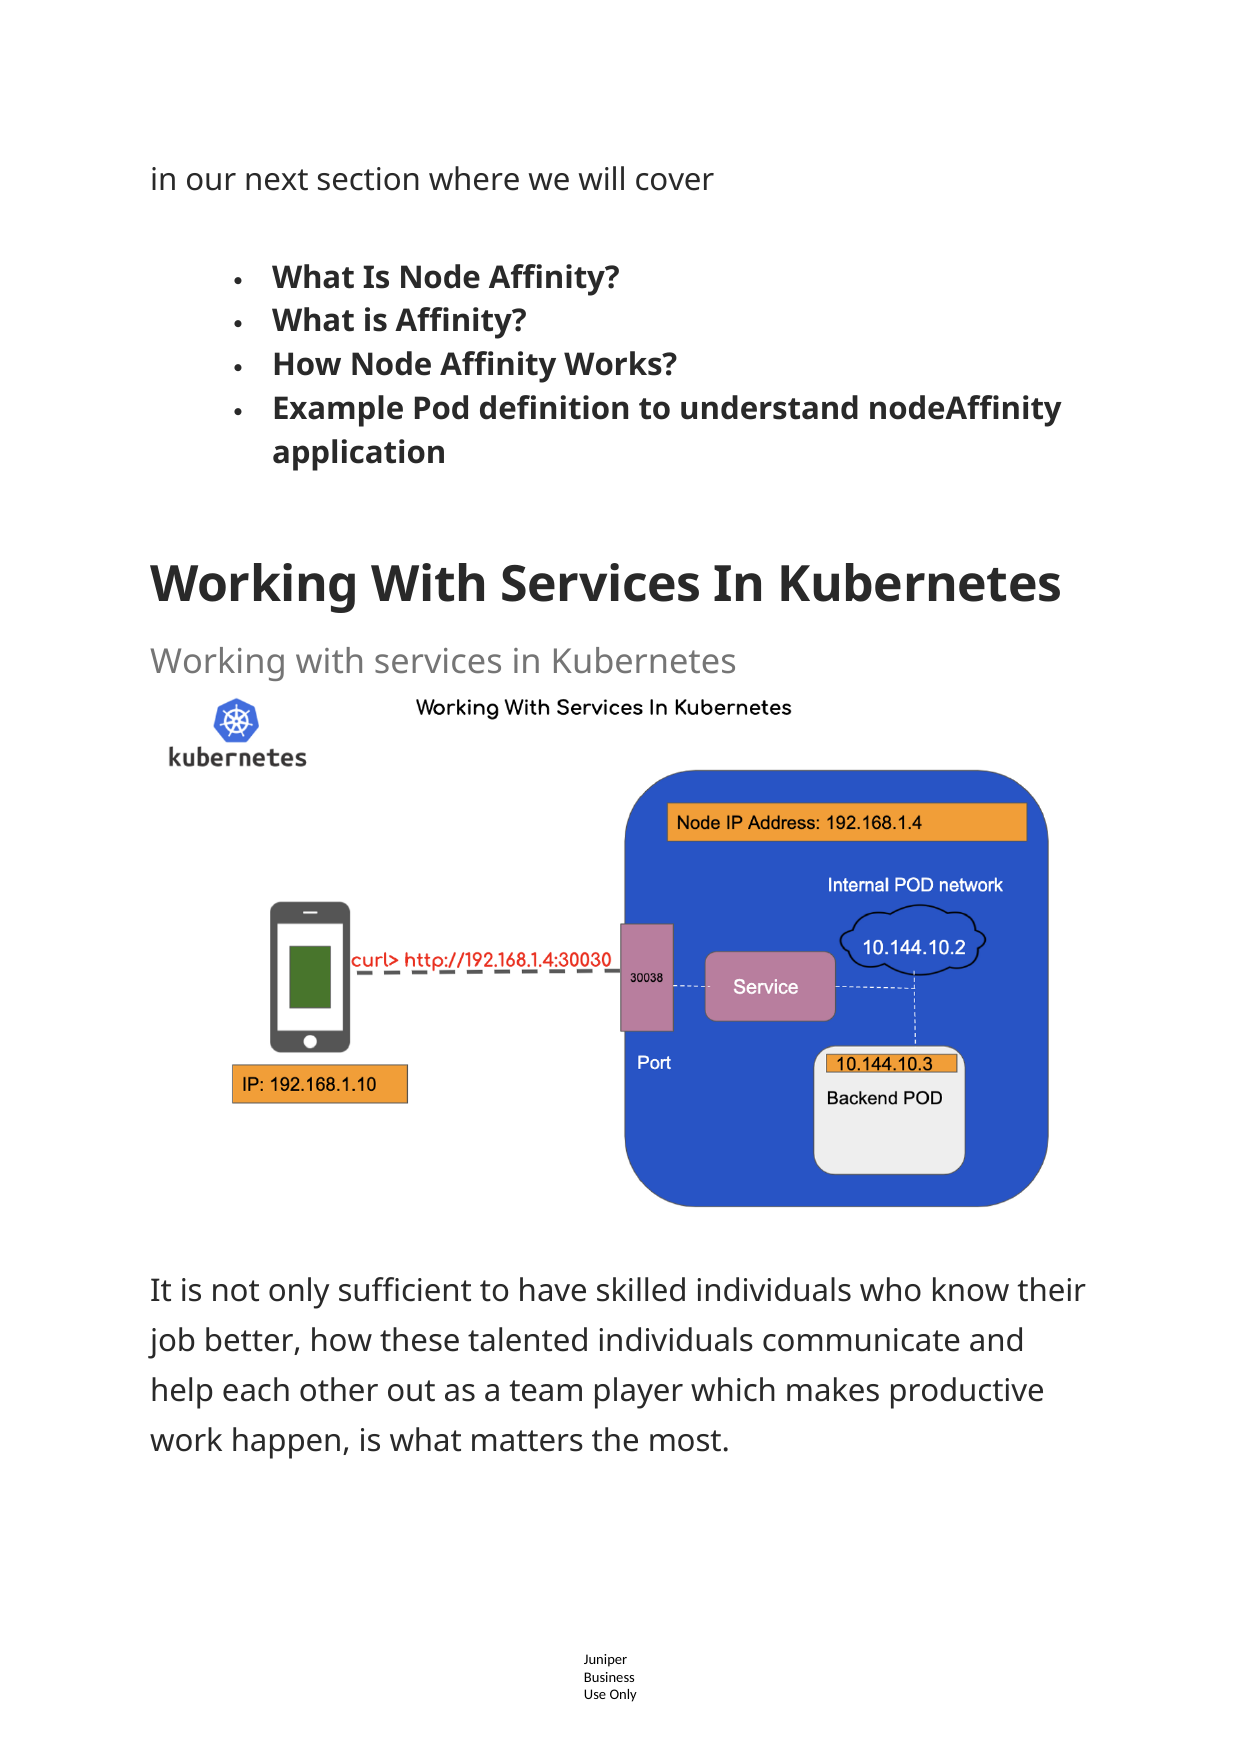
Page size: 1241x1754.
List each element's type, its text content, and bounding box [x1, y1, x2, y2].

text It is not only sufficient to have skilled individuals who know their job better, how these talented individuals communicate and help each other out as a team player which makes productive work happen, is what matters the most. [150, 1261, 1090, 1461]
subtitle Working with services in Kubernetes [150, 636, 1090, 683]
list Example Pod definition to understand nodeAffinity application [234, 385, 1090, 472]
list What is Affinity? [234, 297, 1090, 341]
subtitle Working With Services In Kubernetes [150, 548, 1090, 616]
picture [150, 683, 1091, 1211]
list What Is Node Affinity? [234, 253, 1090, 297]
list How Node Affinity Works? [234, 341, 1090, 385]
text in our next section where we will cover [150, 150, 1090, 200]
